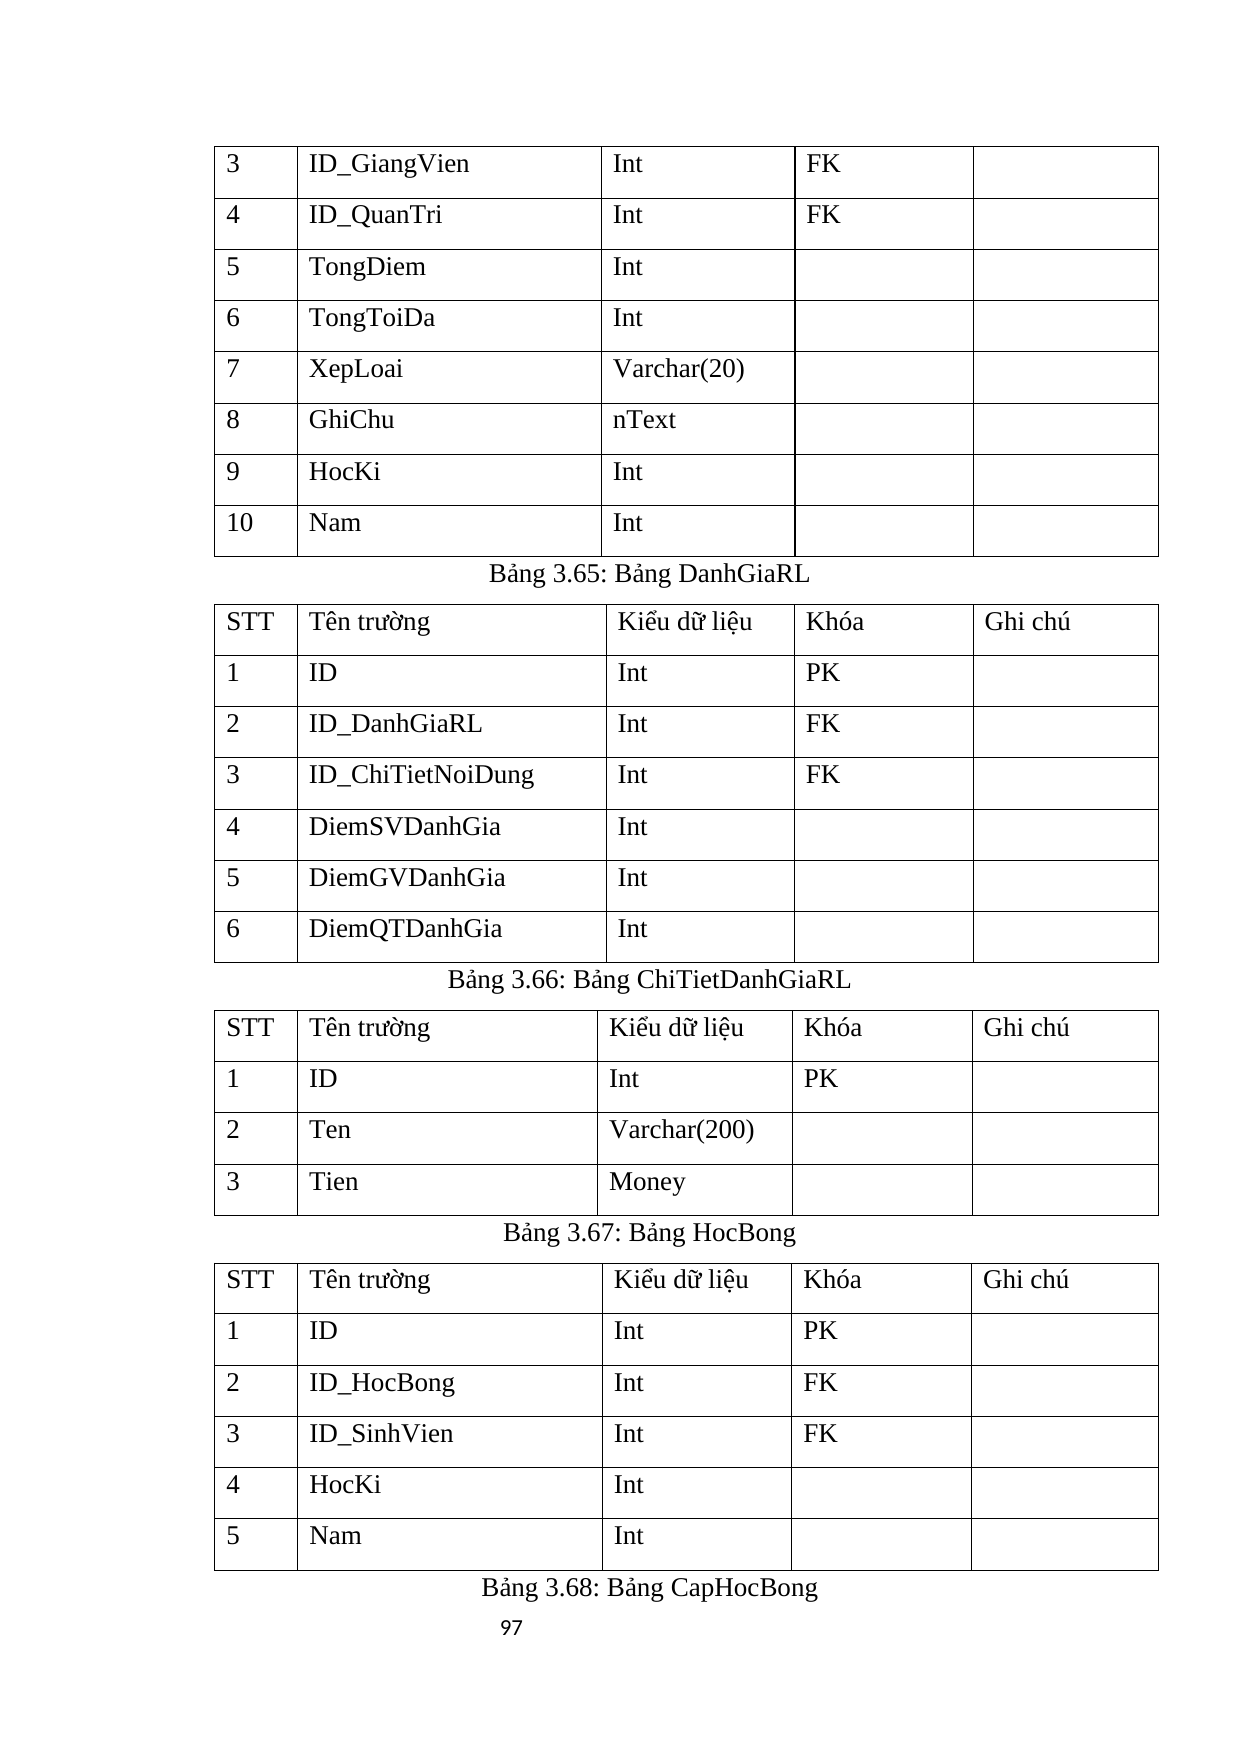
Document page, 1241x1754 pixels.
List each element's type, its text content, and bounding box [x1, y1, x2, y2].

table_cell Int [602, 199, 794, 249]
list Bảng 3.65: Bảng DanhGiaRL [177, 557, 1122, 588]
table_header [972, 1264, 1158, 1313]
list Bảng 3.67: Bảng HocBong [177, 1216, 1122, 1247]
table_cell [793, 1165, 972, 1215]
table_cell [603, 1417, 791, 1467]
table_cell 5 [215, 250, 297, 300]
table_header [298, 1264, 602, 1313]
table_cell DiemQTDanhGia [298, 912, 606, 962]
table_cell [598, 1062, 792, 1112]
table_cell [796, 352, 973, 402]
table_cell [796, 404, 973, 454]
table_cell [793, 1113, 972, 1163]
table_cell Int [607, 861, 794, 911]
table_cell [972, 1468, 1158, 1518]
table_cell Int [607, 810, 794, 860]
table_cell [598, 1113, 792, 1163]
table_cell [796, 506, 973, 556]
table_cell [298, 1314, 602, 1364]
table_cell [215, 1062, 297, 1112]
list Bảng 3.66: Bảng ChiTietDanhGiaRL [177, 963, 1122, 994]
table_cell 2 [215, 707, 297, 757]
table_cell 8 [215, 404, 297, 454]
table_cell [974, 810, 1158, 860]
table_cell [974, 758, 1158, 808]
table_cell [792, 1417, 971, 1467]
table_cell ID [298, 656, 606, 706]
table_cell ID_QuanTri [298, 199, 601, 249]
table_cell 1 [215, 656, 297, 706]
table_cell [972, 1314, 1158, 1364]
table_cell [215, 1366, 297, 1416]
table_cell GhiChu [298, 404, 601, 454]
table_header Tên trường [298, 605, 606, 655]
table_cell HocKi [298, 455, 601, 505]
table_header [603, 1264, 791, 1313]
table_header Khóa [795, 605, 973, 655]
table_cell FK [795, 758, 973, 808]
table_cell Int [602, 147, 794, 197]
table_cell Int [607, 758, 794, 808]
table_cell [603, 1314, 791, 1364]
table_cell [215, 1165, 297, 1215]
table_cell [796, 301, 973, 351]
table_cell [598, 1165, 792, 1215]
table_cell Int [602, 506, 794, 556]
table_cell 3 [215, 147, 297, 197]
table_cell Int [607, 912, 794, 962]
table_cell 4 [215, 199, 297, 249]
table_cell FK [795, 707, 973, 757]
table_cell [974, 301, 1158, 351]
table_cell [974, 455, 1158, 505]
table_header STT [215, 1011, 297, 1061]
table_cell Int [607, 656, 794, 706]
list Bảng 3.68: Bảng CapHocBong [177, 1571, 1122, 1602]
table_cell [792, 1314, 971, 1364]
table_cell [974, 404, 1158, 454]
table_cell TongDiem [298, 250, 601, 300]
table_cell TongToiDa [298, 301, 601, 351]
table_header Tên trường [298, 1011, 597, 1061]
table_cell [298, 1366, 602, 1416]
table_cell FK [796, 147, 973, 197]
table_cell [974, 352, 1158, 402]
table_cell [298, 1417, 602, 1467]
table_header Ghi chú [974, 605, 1158, 655]
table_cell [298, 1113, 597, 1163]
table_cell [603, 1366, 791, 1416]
table_cell XepLoai [298, 352, 601, 402]
table_cell 6 [215, 301, 297, 351]
table_cell ID_GiangVien [298, 147, 601, 197]
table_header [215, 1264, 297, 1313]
table_cell 3 [215, 758, 297, 808]
table_cell 10 [215, 506, 297, 556]
table_cell ID_ChiTietNoiDung [298, 758, 606, 808]
table_header Khóa [793, 1011, 972, 1061]
table_cell Varchar(20) [602, 352, 794, 402]
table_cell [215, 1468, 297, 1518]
table_cell ID_DanhGiaRL [298, 707, 606, 757]
table_cell PK [795, 656, 973, 706]
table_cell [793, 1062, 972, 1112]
table_header Kiểu dữ liệu [607, 605, 794, 655]
table_cell [974, 147, 1158, 197]
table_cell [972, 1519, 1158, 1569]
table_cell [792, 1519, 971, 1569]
table_cell 7 [215, 352, 297, 402]
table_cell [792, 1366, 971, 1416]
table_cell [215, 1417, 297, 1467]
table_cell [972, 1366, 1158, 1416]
table_cell [795, 912, 973, 962]
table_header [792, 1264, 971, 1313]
table_header Kiểu dữ liệu [598, 1011, 792, 1061]
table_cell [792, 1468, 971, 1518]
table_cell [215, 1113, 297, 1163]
table_header STT [215, 605, 297, 655]
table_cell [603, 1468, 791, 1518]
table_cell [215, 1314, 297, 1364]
table_cell 9 [215, 455, 297, 505]
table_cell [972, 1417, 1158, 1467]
table_cell Int [602, 250, 794, 300]
table_cell [974, 912, 1158, 962]
table_cell [796, 250, 973, 300]
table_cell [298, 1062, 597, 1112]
table_cell [796, 455, 973, 505]
table_cell Int [607, 707, 794, 757]
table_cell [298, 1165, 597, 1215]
table_cell Int [602, 455, 794, 505]
table_cell DiemSVDanhGia [298, 810, 606, 860]
table_cell [974, 250, 1158, 300]
table_header Ghi chú [973, 1011, 1158, 1061]
table_cell [974, 506, 1158, 556]
table_cell [974, 707, 1158, 757]
table_cell nText [602, 404, 794, 454]
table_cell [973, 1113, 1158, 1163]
table_cell 4 [215, 810, 297, 860]
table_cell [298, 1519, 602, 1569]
table_cell 5 [215, 861, 297, 911]
table_cell [974, 656, 1158, 706]
table_cell FK [796, 199, 973, 249]
table_cell Int [602, 301, 794, 351]
table_cell Nam [298, 506, 601, 556]
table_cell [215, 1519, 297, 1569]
table_cell [795, 861, 973, 911]
table_cell [974, 861, 1158, 911]
table_cell DiemGVDanhGia [298, 861, 606, 911]
table_cell [795, 810, 973, 860]
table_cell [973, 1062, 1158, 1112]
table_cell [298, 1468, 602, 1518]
table_cell [974, 199, 1158, 249]
table_cell 6 [215, 912, 297, 962]
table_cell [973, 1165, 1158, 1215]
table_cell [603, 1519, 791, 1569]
